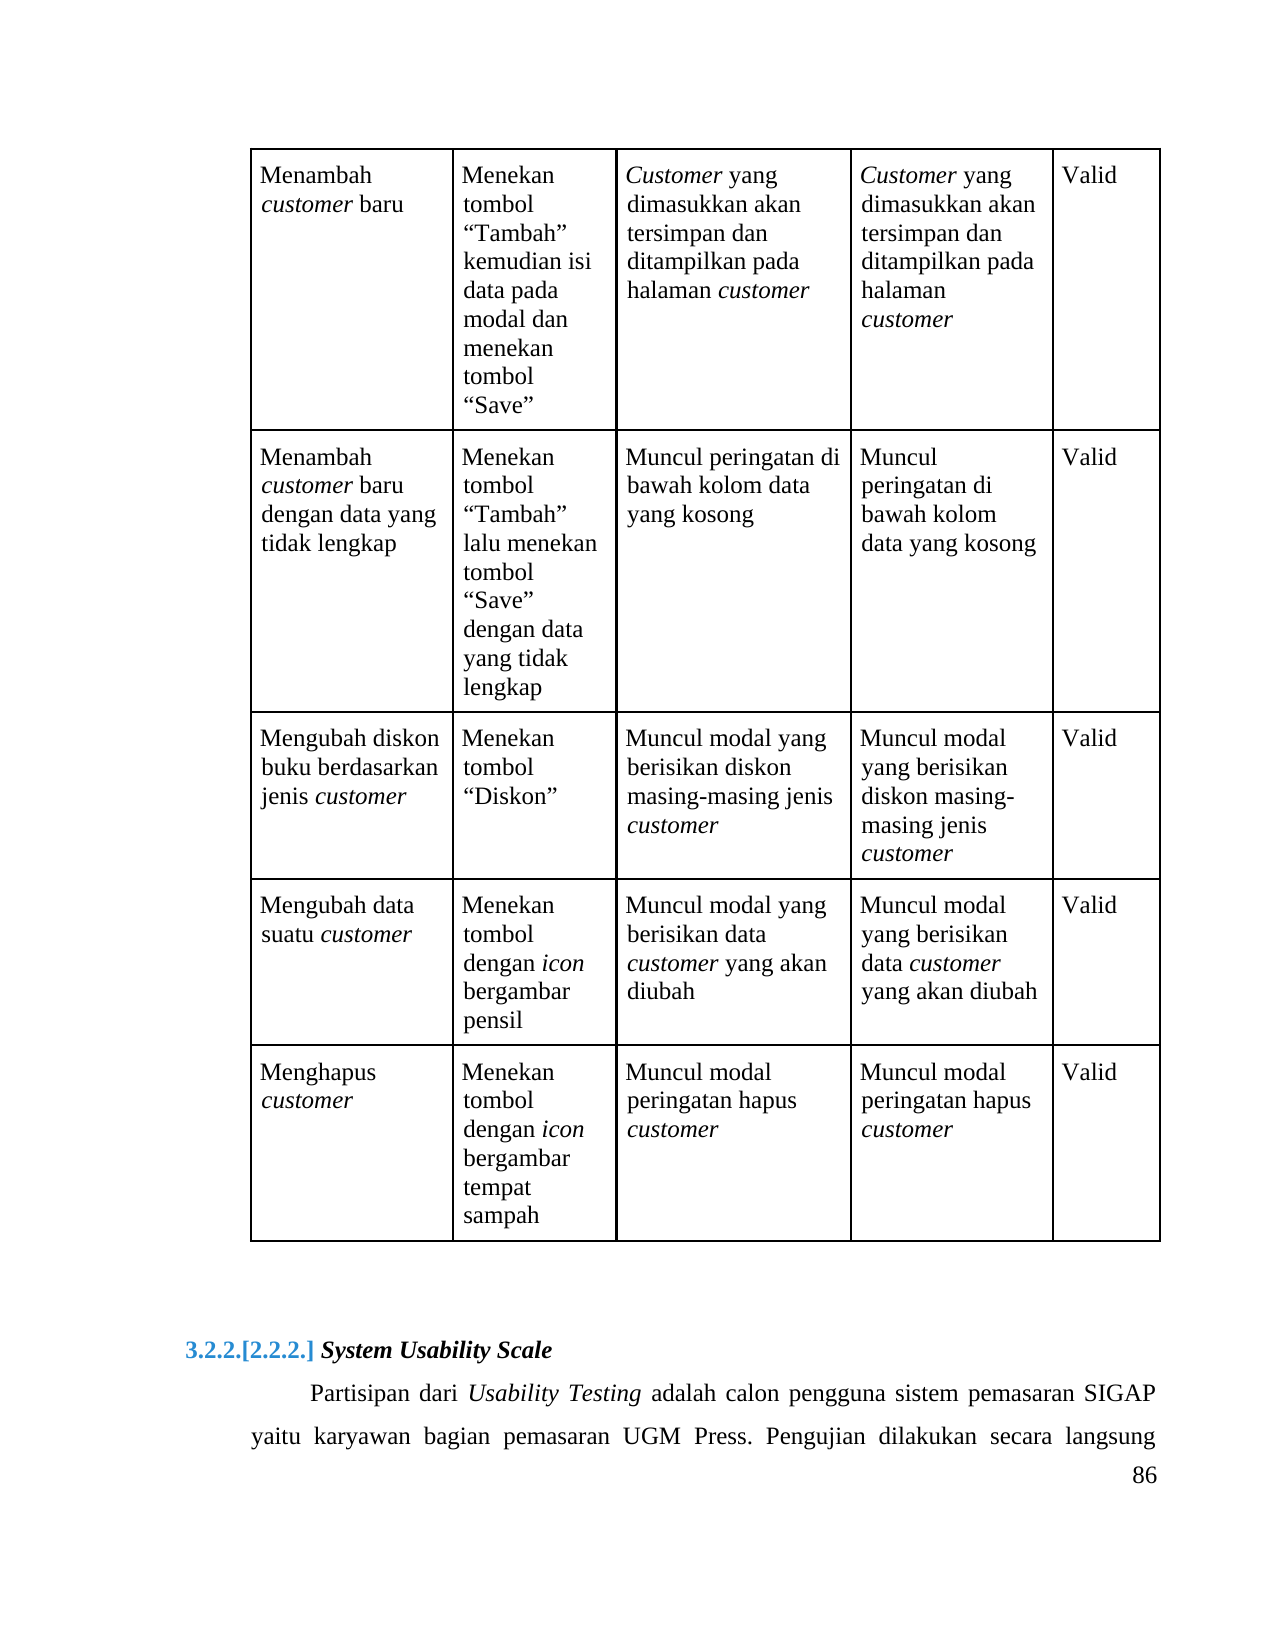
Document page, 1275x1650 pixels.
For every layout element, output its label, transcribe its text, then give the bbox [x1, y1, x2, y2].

table_cell Customer yang dimasukkan akan tersimpan dan ditampilkan pada halaman customer [852, 150, 1052, 429]
table_cell Menambah customer baru dengan data yang tidak lengkap [252, 431, 452, 711]
table_cell Valid [1054, 713, 1159, 878]
table_cell Muncul modal yang berisikan data customer yang akan diubah [852, 880, 1052, 1044]
table_cell Muncul modal yang berisikan diskon masing-masing jenis customer [852, 713, 1052, 878]
table_cell Valid [1054, 880, 1159, 1044]
table_cell Menghapus customer [252, 1046, 452, 1240]
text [251, 1378, 1157, 1450]
table_cell Muncul modal yang berisikan data customer yang akan diubah [618, 880, 850, 1044]
table_cell Valid [1054, 1046, 1159, 1240]
table_cell Valid [1054, 431, 1159, 711]
table_cell Menekan tombol dengan icon bergambar tempat sampah [454, 1046, 615, 1240]
table_cell Muncul peringatan di bawah kolom data yang kosong [852, 431, 1052, 711]
table_cell Valid [1054, 150, 1159, 429]
table_cell Muncul modal peringatan hapus customer [618, 1046, 850, 1240]
table_cell Muncul peringatan di bawah kolom data yang kosong [618, 431, 850, 711]
table_cell Menekan tombol “Diskon” [454, 713, 615, 878]
subtitle System Usability Scale [185, 1335, 1157, 1364]
table_cell Menambah customer baru [252, 150, 452, 429]
table_cell Mengubah data suatu customer [252, 880, 452, 1044]
table_cell Muncul modal peringatan hapus customer [852, 1046, 1052, 1240]
table_cell Mengubah diskon buku berdasarkan jenis customer [252, 713, 452, 878]
table_cell Menekan tombol “Tambah” lalu menekan tombol “Save” dengan data yang tidak lengkap [454, 431, 615, 711]
table_cell Customer yang dimasukkan akan tersimpan dan ditampilkan pada halaman customer [618, 150, 850, 429]
table_cell Muncul modal yang berisikan diskon masing-masing jenis customer [618, 713, 850, 878]
table_cell Menekan tombol “Tambah” kemudian isi data pada modal dan menekan tombol “Save” [454, 150, 615, 429]
table_cell Menekan tombol dengan icon bergambar pensil [454, 880, 615, 1044]
